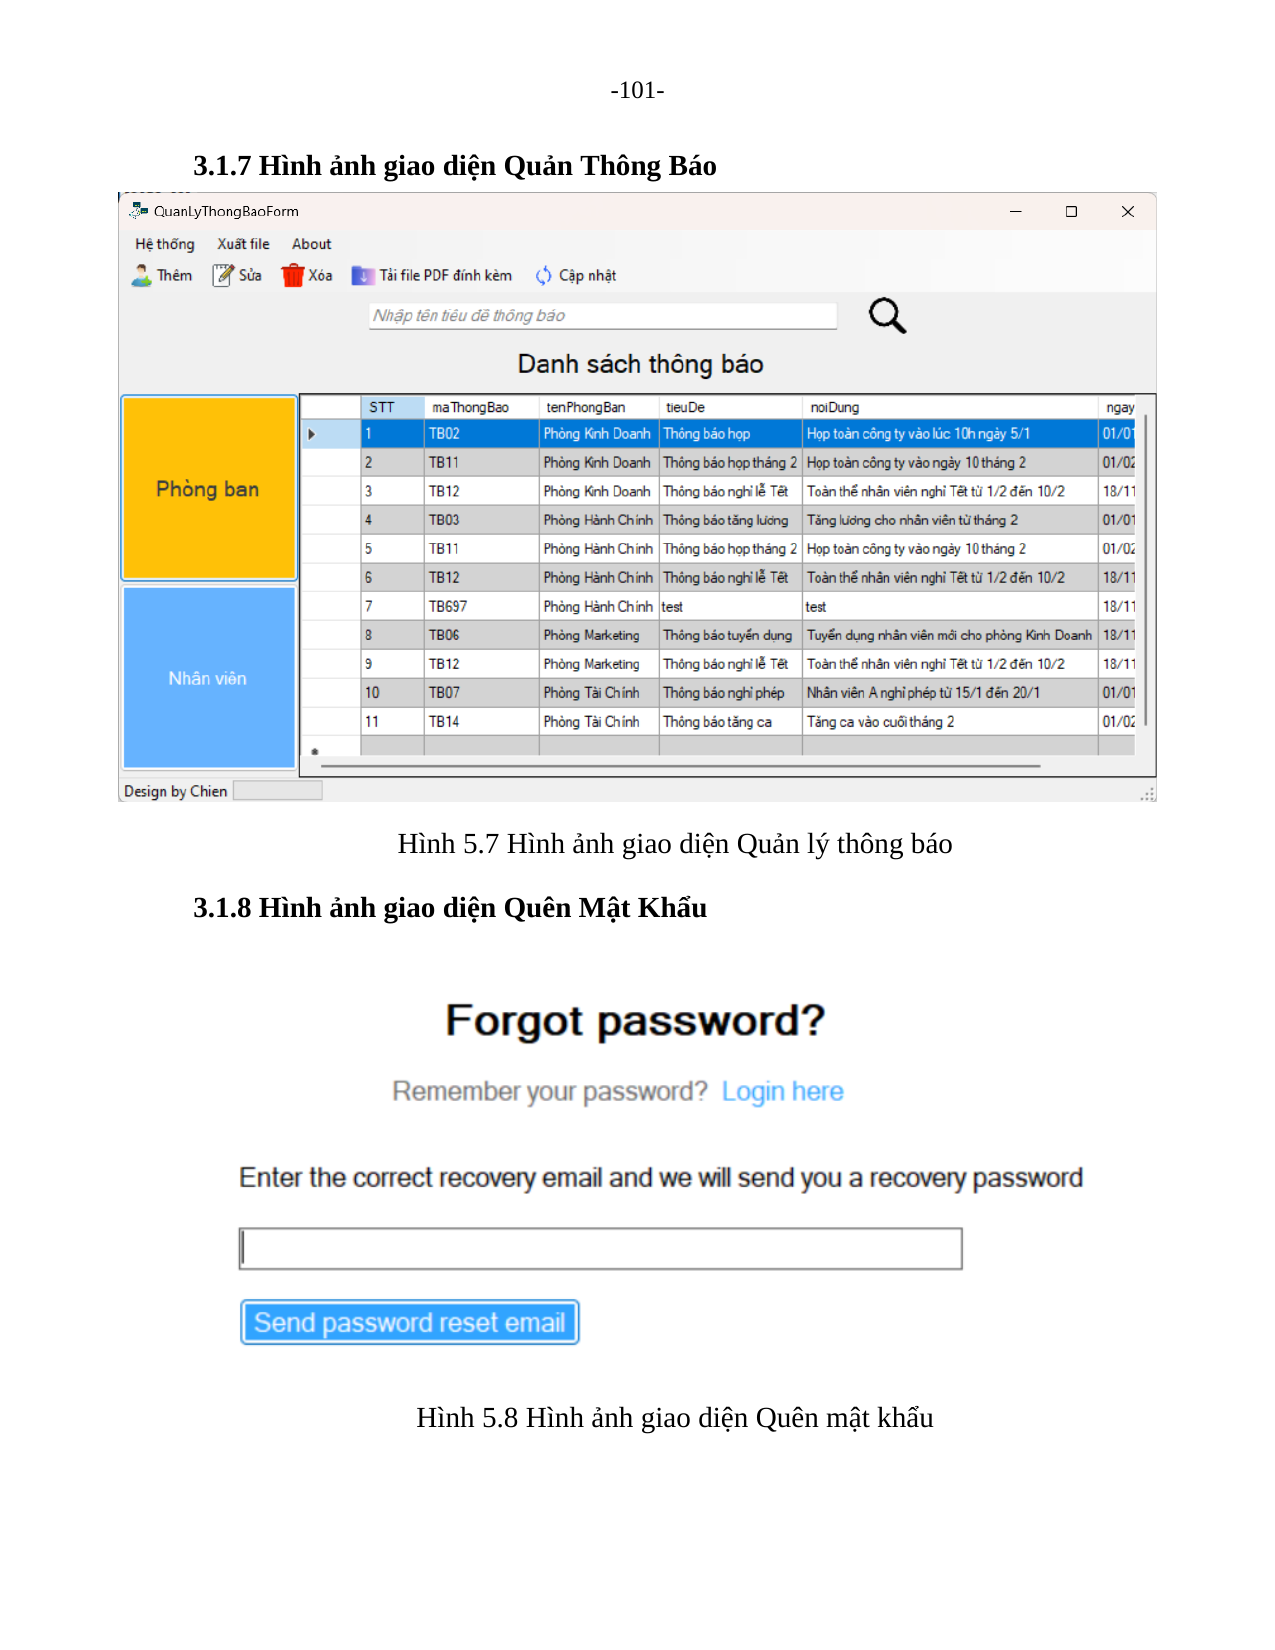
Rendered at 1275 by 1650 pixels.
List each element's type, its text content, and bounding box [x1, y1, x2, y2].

picture [118, 192, 1157, 802]
subtitle 3.1.8 Hình ảnh giao diện Quên Mật Khẩu [193, 890, 1157, 924]
text Hình 5.8 Hình ảnh giao diện Quên mật khẩu [193, 1400, 1157, 1434]
text Hình 5.7 Hình ảnh giao diện Quản lý thông báo [193, 827, 1157, 860]
subtitle 3.1.7 Hình ảnh giao diện Quản Thông Báo [193, 148, 1157, 181]
picture [162, 935, 1113, 1375]
